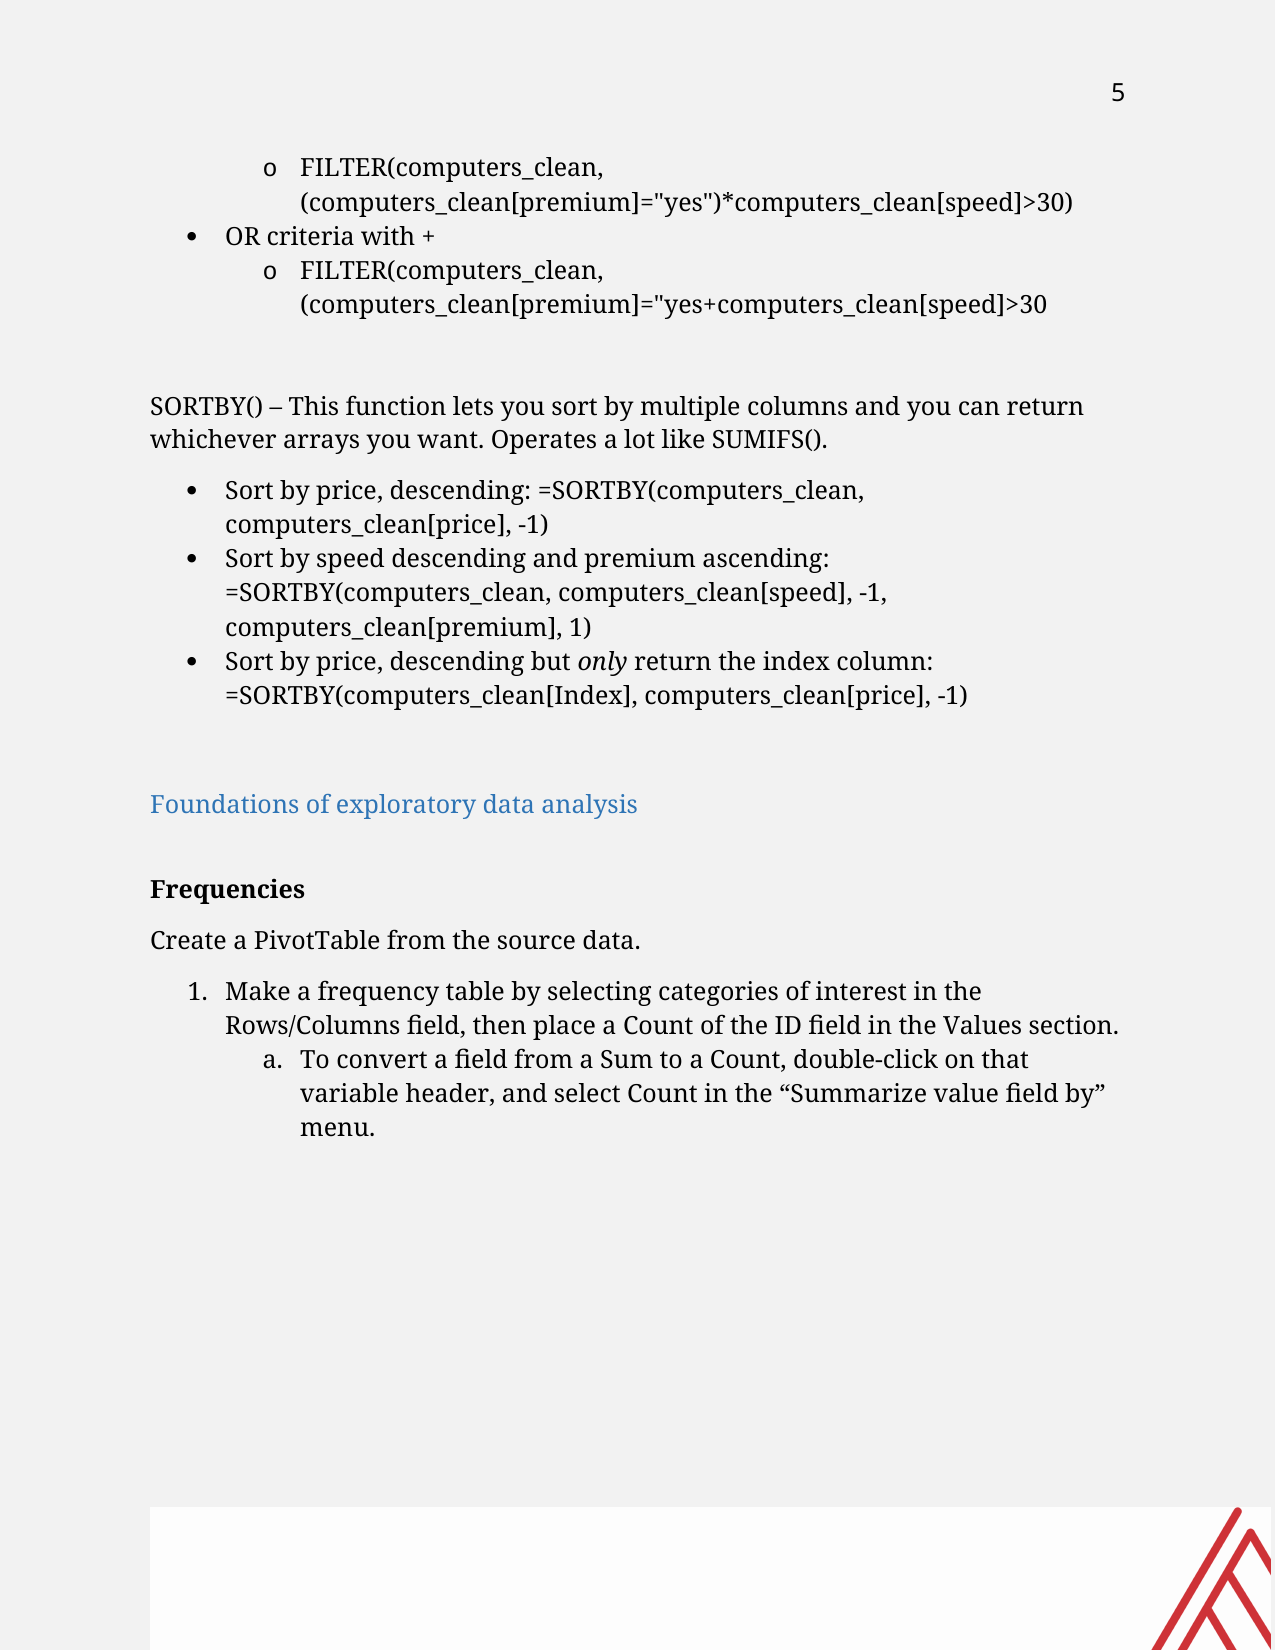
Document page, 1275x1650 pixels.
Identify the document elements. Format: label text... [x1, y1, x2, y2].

text Frequencies [150, 872, 1125, 906]
picture [150, 1507, 1271, 1650]
text Create a PivotTable from the source data. [150, 923, 1125, 957]
list Make a frequency table by selecting categories of interest in the Rows/Columns field, then place a Count of the ID field in the Values section. [187, 973, 1125, 1041]
subtitle Foundations of exploratory data analysis [150, 787, 1125, 821]
list Sort by speed descending and premium ascending: =SORTBY(computers_clean, computers_clean[speed], -1, computers_clean[premium], 1) [187, 541, 1125, 643]
list FILTER(computers_clean,(computers_clean[premium]="yes+computers_clean[speed]>30 [262, 252, 1125, 321]
list OR criteria with + [187, 218, 1125, 252]
text SORTBY() – This function lets you sort by multiple columns and you can return whichever arrays you want. Operates a lot like SUMIFS(). [150, 388, 1125, 456]
list Sort by price, descending: =SORTBY(computers_clean, computers_clean[price], -1) [187, 473, 1125, 541]
list To convert a field from a Sum to a Count, double-click on that variable header, and select Count in the “Summarize value field by” menu. [262, 1041, 1125, 1144]
list Sort by price, descending but only return the index column: =SORTBY(computers_clean[Index], computers_clean[price], -1) [187, 643, 1125, 711]
list FILTER(computers_clean,(computers_clean[premium]="yes")*computers_clean[speed]>30) [262, 150, 1125, 218]
